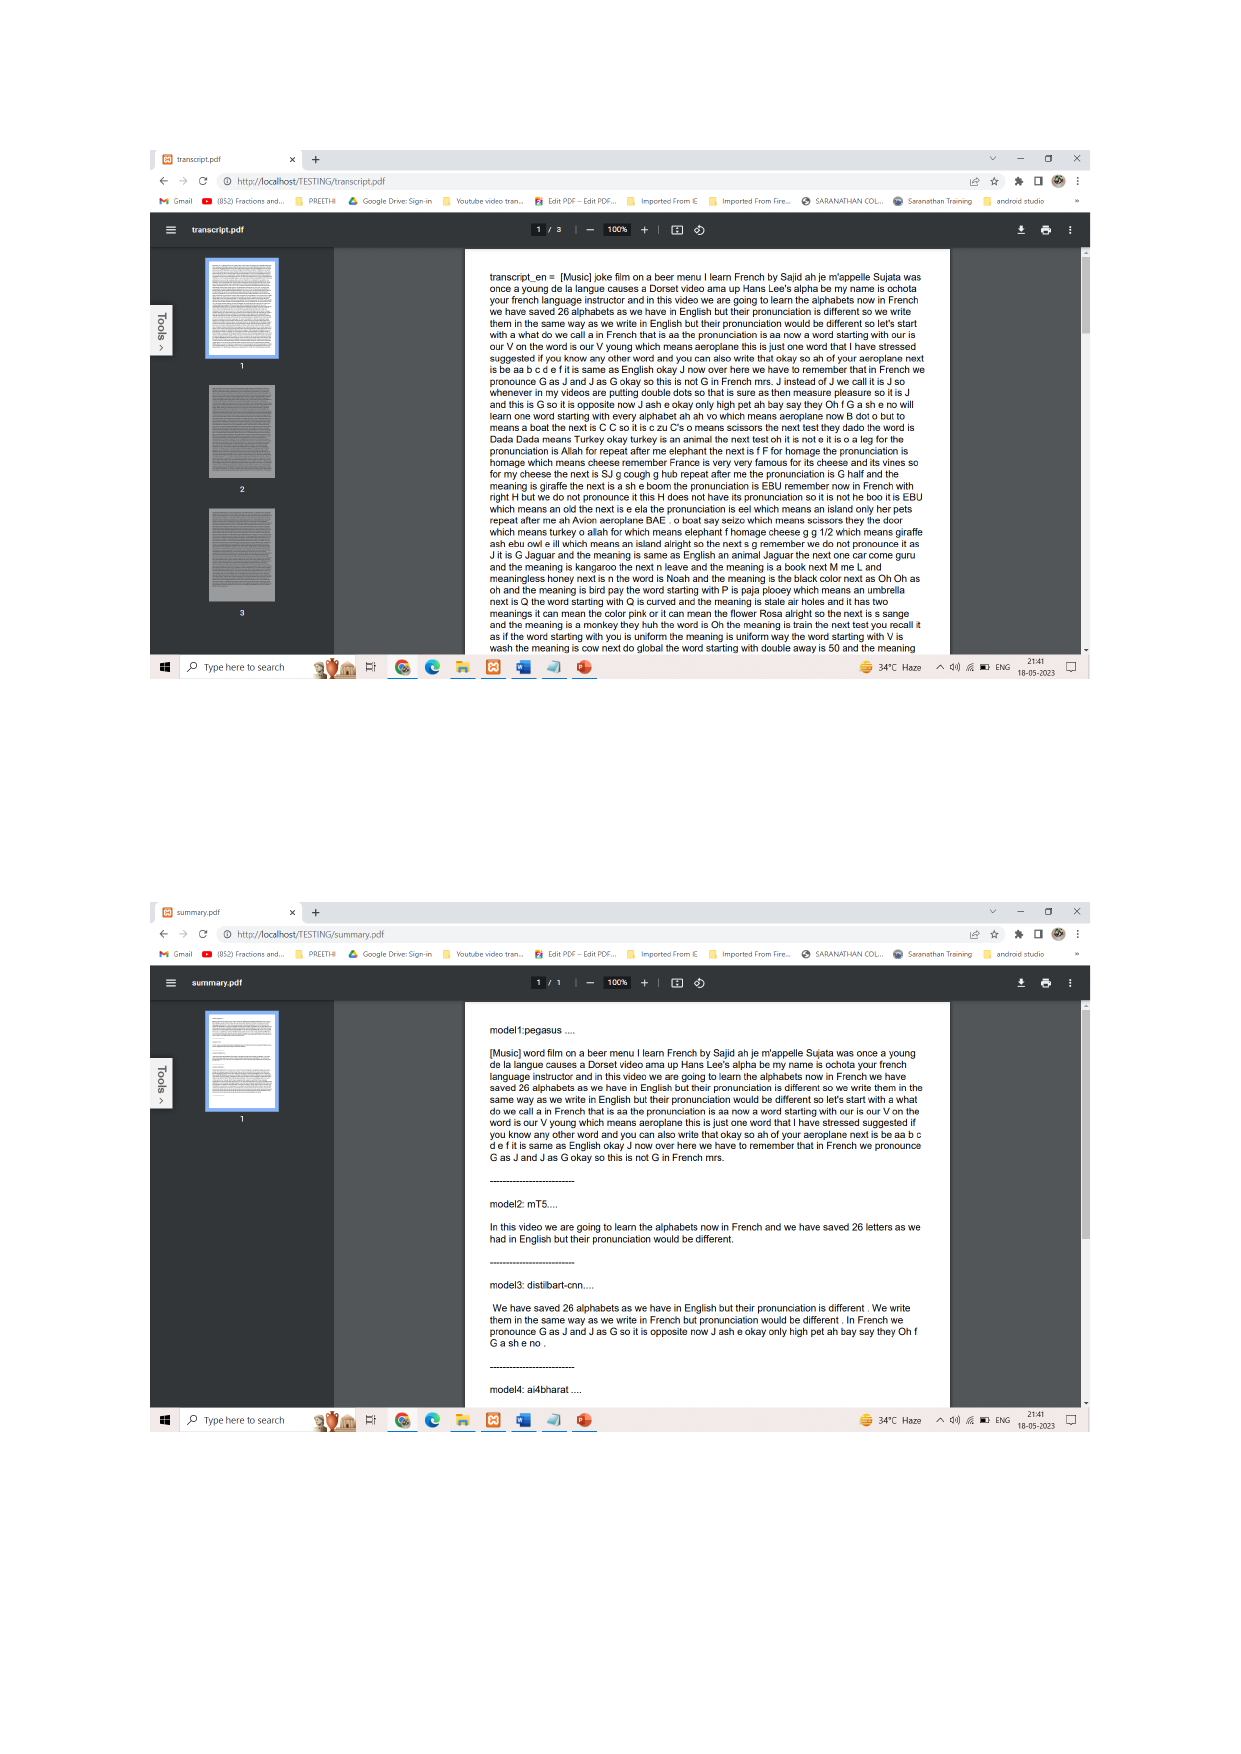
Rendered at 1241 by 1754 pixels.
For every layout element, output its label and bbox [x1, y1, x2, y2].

picture [150, 902, 1091, 1432]
picture [150, 150, 1091, 679]
